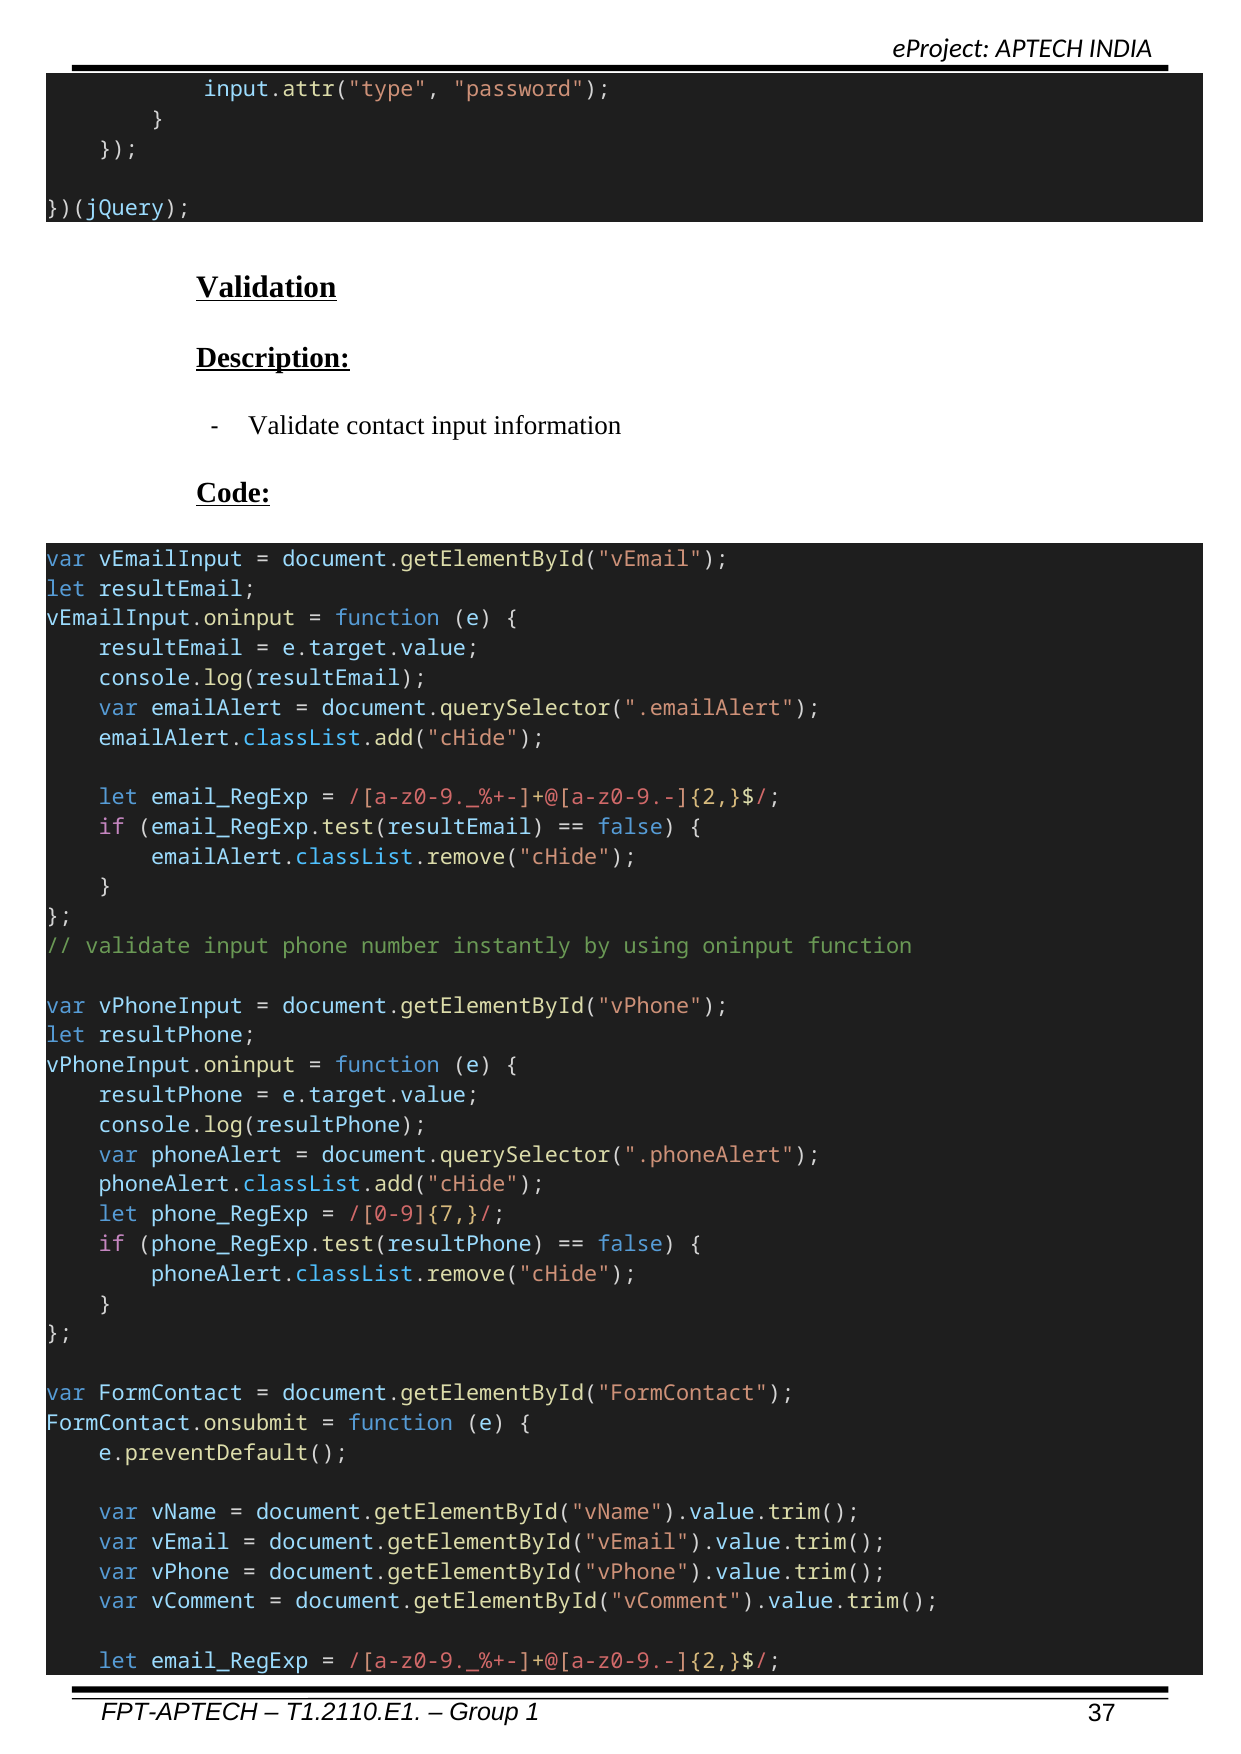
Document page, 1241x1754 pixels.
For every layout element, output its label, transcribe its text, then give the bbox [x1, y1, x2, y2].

text var vName = document.getElementById("vName").value.trim(); [46, 1496, 1203, 1526]
text emailAlert.classList.add("cHide"); [46, 721, 1203, 751]
text } [46, 870, 1203, 900]
text var FormContact = document.getElementById("FormContact"); [46, 1377, 1203, 1407]
text let resultPhone; [46, 1019, 1203, 1049]
text resultPhone = e.target.value; [46, 1079, 1203, 1109]
text } [46, 103, 1203, 132]
list Validate contact input information [210, 407, 1203, 442]
text emailAlert.classList.remove("cHide"); [46, 841, 1203, 870]
text }; [46, 900, 1203, 930]
text phoneAlert.classList.remove("cHide"); [46, 1258, 1203, 1287]
text if (email_RegExp.test(resultEmail) == false) { [46, 811, 1203, 841]
text let phone_RegExp = /[0-9]{7,}/; [46, 1198, 1203, 1228]
text }); [46, 132, 1203, 162]
text input.attr("type", "password"); [46, 73, 1203, 103]
text var emailAlert = document.querySelector(".emailAlert"); [46, 692, 1203, 721]
text Validation [121, 268, 1203, 304]
text Code: [121, 476, 1203, 509]
text phoneAlert.classList.add("cHide"); [46, 1168, 1203, 1198]
text e.preventDefault(); [46, 1436, 1203, 1466]
text let email_RegExp = /[a-z0-9._%+-]+@[a-z0-9.-]{2,}$/; [46, 1645, 1203, 1675]
text var phoneAlert = document.querySelector(".phoneAlert"); [46, 1138, 1203, 1168]
text var vEmailInput = document.getElementById("vEmail"); [46, 543, 1203, 572]
text if (phone_RegExp.test(resultPhone) == false) { [46, 1228, 1203, 1258]
text var vPhone = document.getElementById("vPhone").value.trim(); [46, 1556, 1203, 1585]
text }; [46, 1317, 1203, 1347]
text // validate input phone number instantly by using oninput function [46, 930, 1203, 960]
text })(jQuery); [46, 192, 1203, 222]
text resultEmail = e.target.value; [46, 632, 1203, 662]
text let resultEmail; [46, 572, 1203, 602]
text } [46, 1287, 1203, 1317]
text FormContact.onsubmit = function (e) { [46, 1407, 1203, 1436]
text var vComment = document.getElementById("vComment").value.trim(); [46, 1585, 1203, 1615]
text vEmailInput.oninput = function (e) { [46, 602, 1203, 632]
text console.log(resultEmail); [46, 662, 1203, 692]
text let email_RegExp = /[a-z0-9._%+-]+@[a-z0-9.-]{2,}$/; [46, 781, 1203, 811]
text Description: [121, 340, 1203, 374]
text var vEmail = document.getElementById("vEmail").value.trim(); [46, 1526, 1203, 1556]
text console.log(resultPhone); [46, 1109, 1203, 1138]
text vPhoneInput.oninput = function (e) { [46, 1049, 1203, 1079]
text var vPhoneInput = document.getElementById("vPhone"); [46, 989, 1203, 1019]
